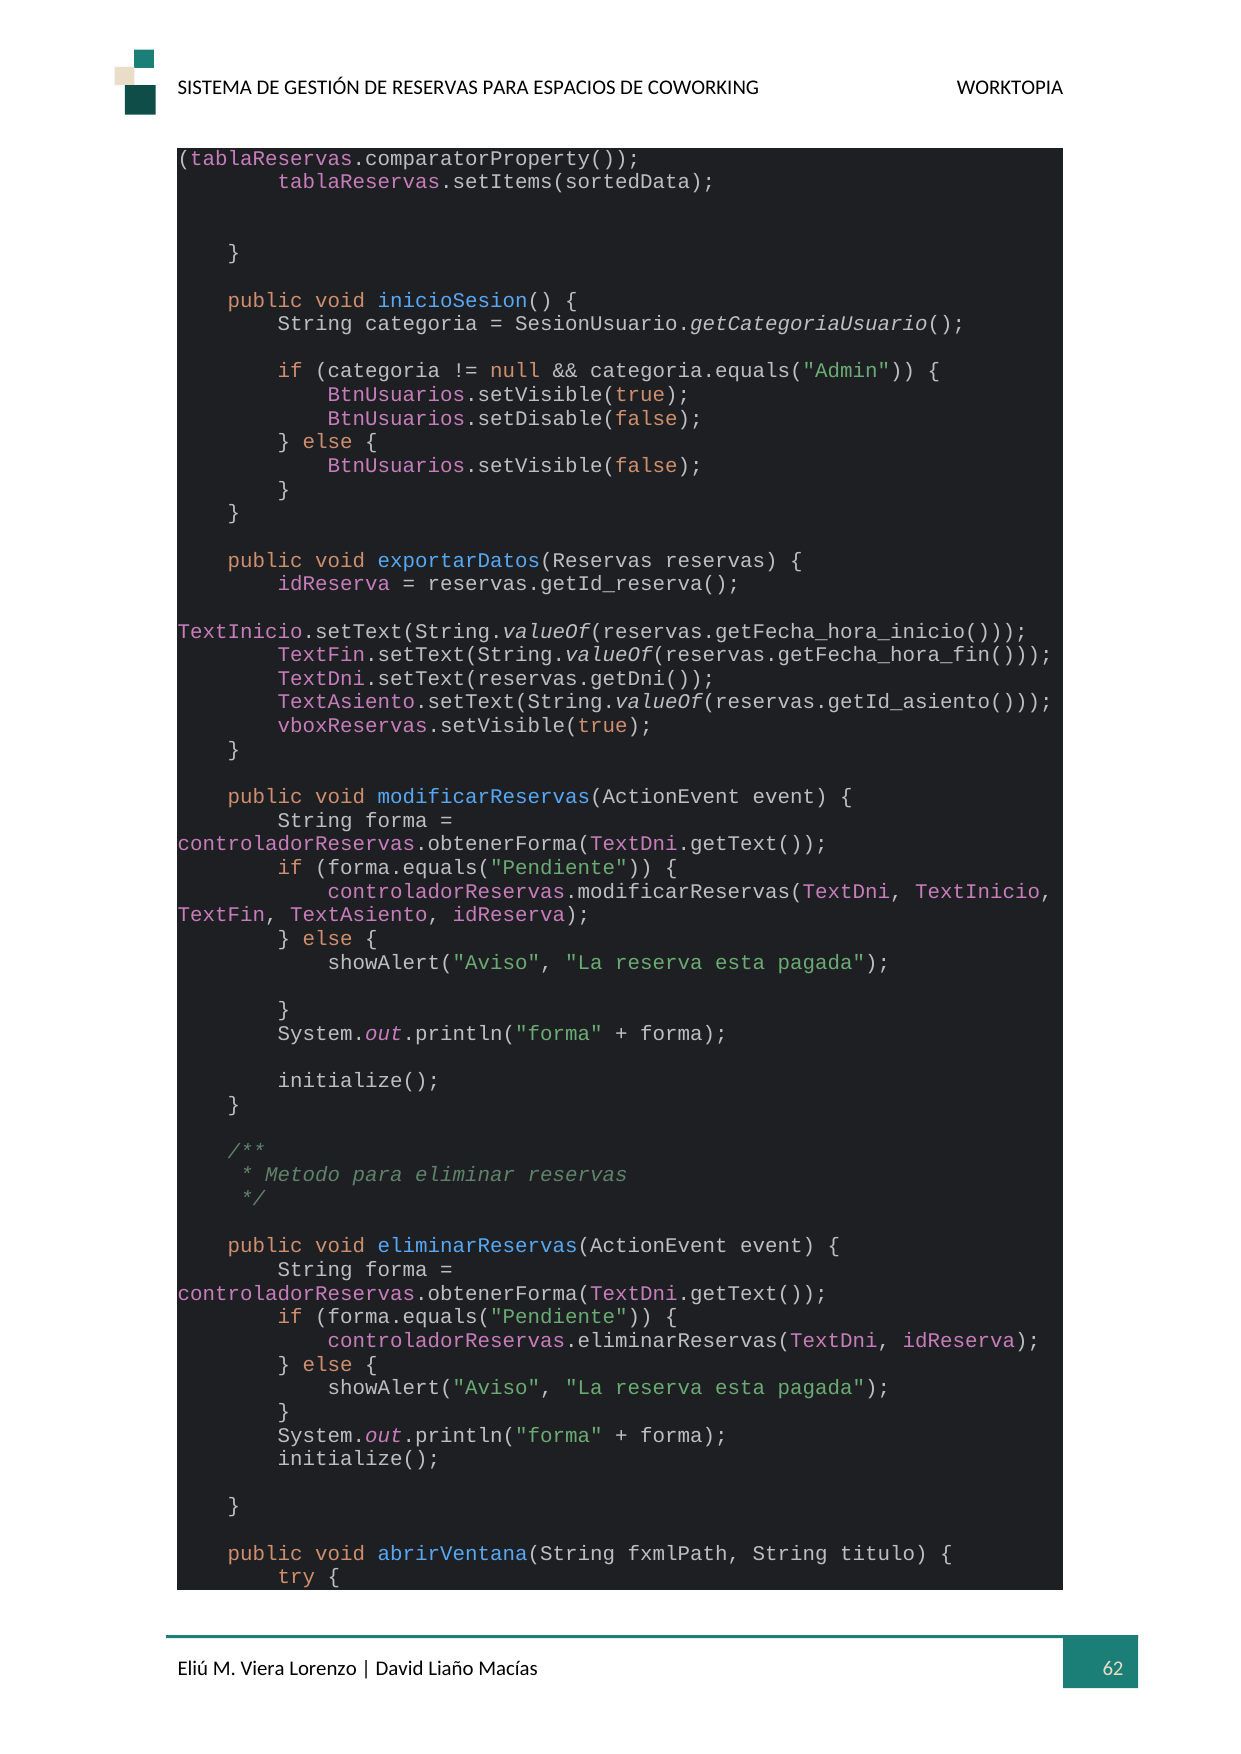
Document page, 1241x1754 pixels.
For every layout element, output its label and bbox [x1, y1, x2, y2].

text [177, 148, 1063, 1590]
